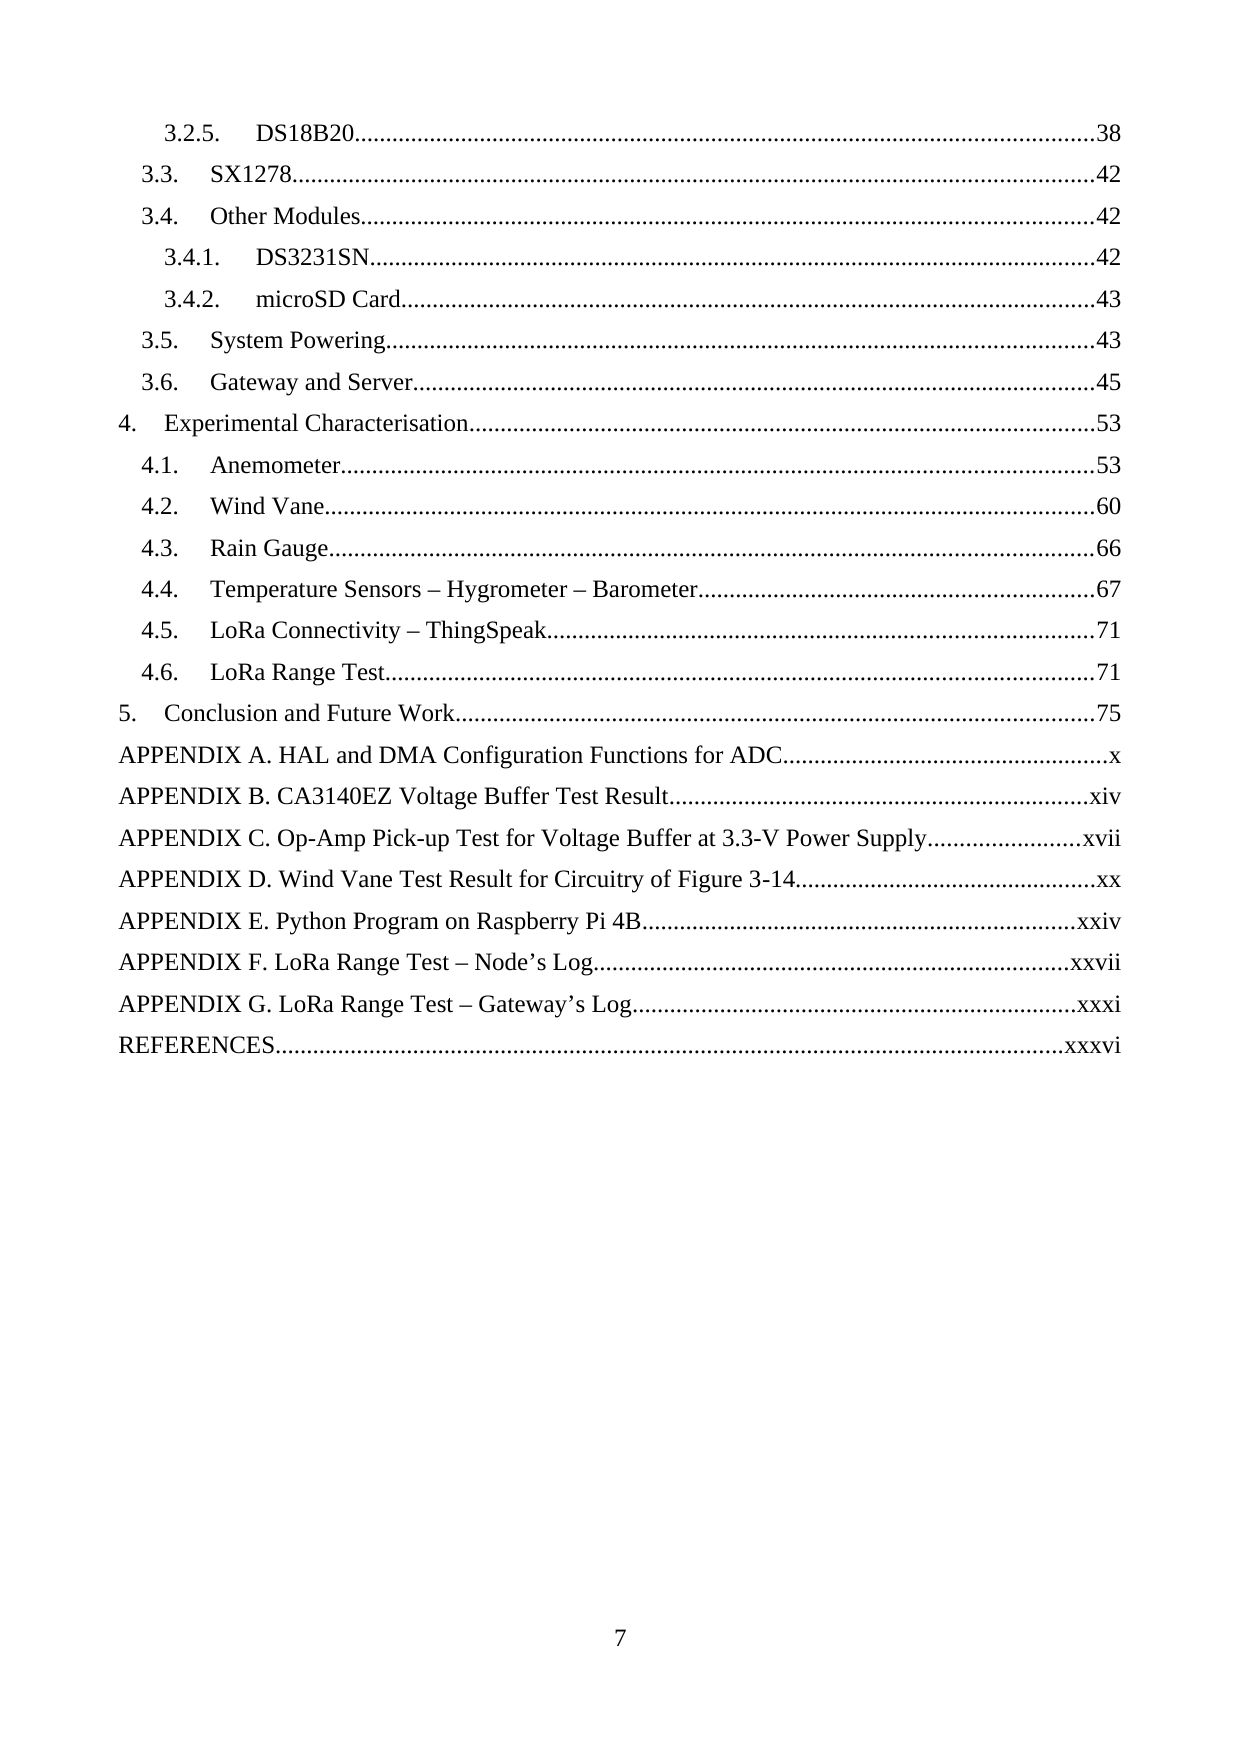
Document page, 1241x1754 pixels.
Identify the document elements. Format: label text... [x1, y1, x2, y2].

text APPENDIX G. LoRa Range Test – Gateway’s Log xxxi [118, 989, 1122, 1017]
text APPENDIX D. Wind Vane Test Result for Circuitry of Figure 3-14 xx [118, 864, 1122, 893]
text 3.5. System Powering 43 [141, 325, 1122, 354]
text REFERENCES xxxvi [118, 1030, 1122, 1059]
text 3.4.2. microSD Card 43 [164, 284, 1122, 313]
text APPENDIX C. Op-Amp Pick-up Test for Voltage Buffer at 3.3-V Power Supply xvii [118, 823, 1122, 852]
text 4.5. LoRa Connectivity – ThingSpeak 71 [141, 616, 1122, 644]
text APPENDIX E. Python Program on Raspberry Pi 4B xxiv [118, 906, 1122, 934]
text 3.6. Gateway and Server 45 [141, 367, 1122, 396]
text 5. Conclusion and Future Work 75 [118, 698, 1122, 727]
text 3.3. SX1278 42 [141, 159, 1122, 188]
text APPENDIX A. HAL and DMA Configuration Functions for ADC x [118, 740, 1122, 769]
text 4.2. Wind Vane 60 [141, 491, 1122, 520]
text APPENDIX B. CA3140EZ Voltage Buffer Test Result xiv [118, 781, 1122, 810]
text 4.1. Anemometer 53 [141, 450, 1122, 478]
text 3.2.5. DS18B20 38 [164, 118, 1122, 147]
text APPENDIX F. LoRa Range Test – Node’s Log xxvii [118, 947, 1122, 976]
text 4.6. LoRa Range Test 71 [141, 657, 1122, 686]
text 3.4. Other Modules 42 [141, 201, 1122, 230]
text 4.3. Rain Gauge 66 [141, 533, 1122, 561]
text 4. Experimental Characterisation 53 [118, 408, 1122, 437]
text 4.4. Temperature Sensors – Hygrometer – Barometer 67 [141, 574, 1122, 603]
text 3.4.1. DS3231SN 42 [164, 242, 1122, 271]
